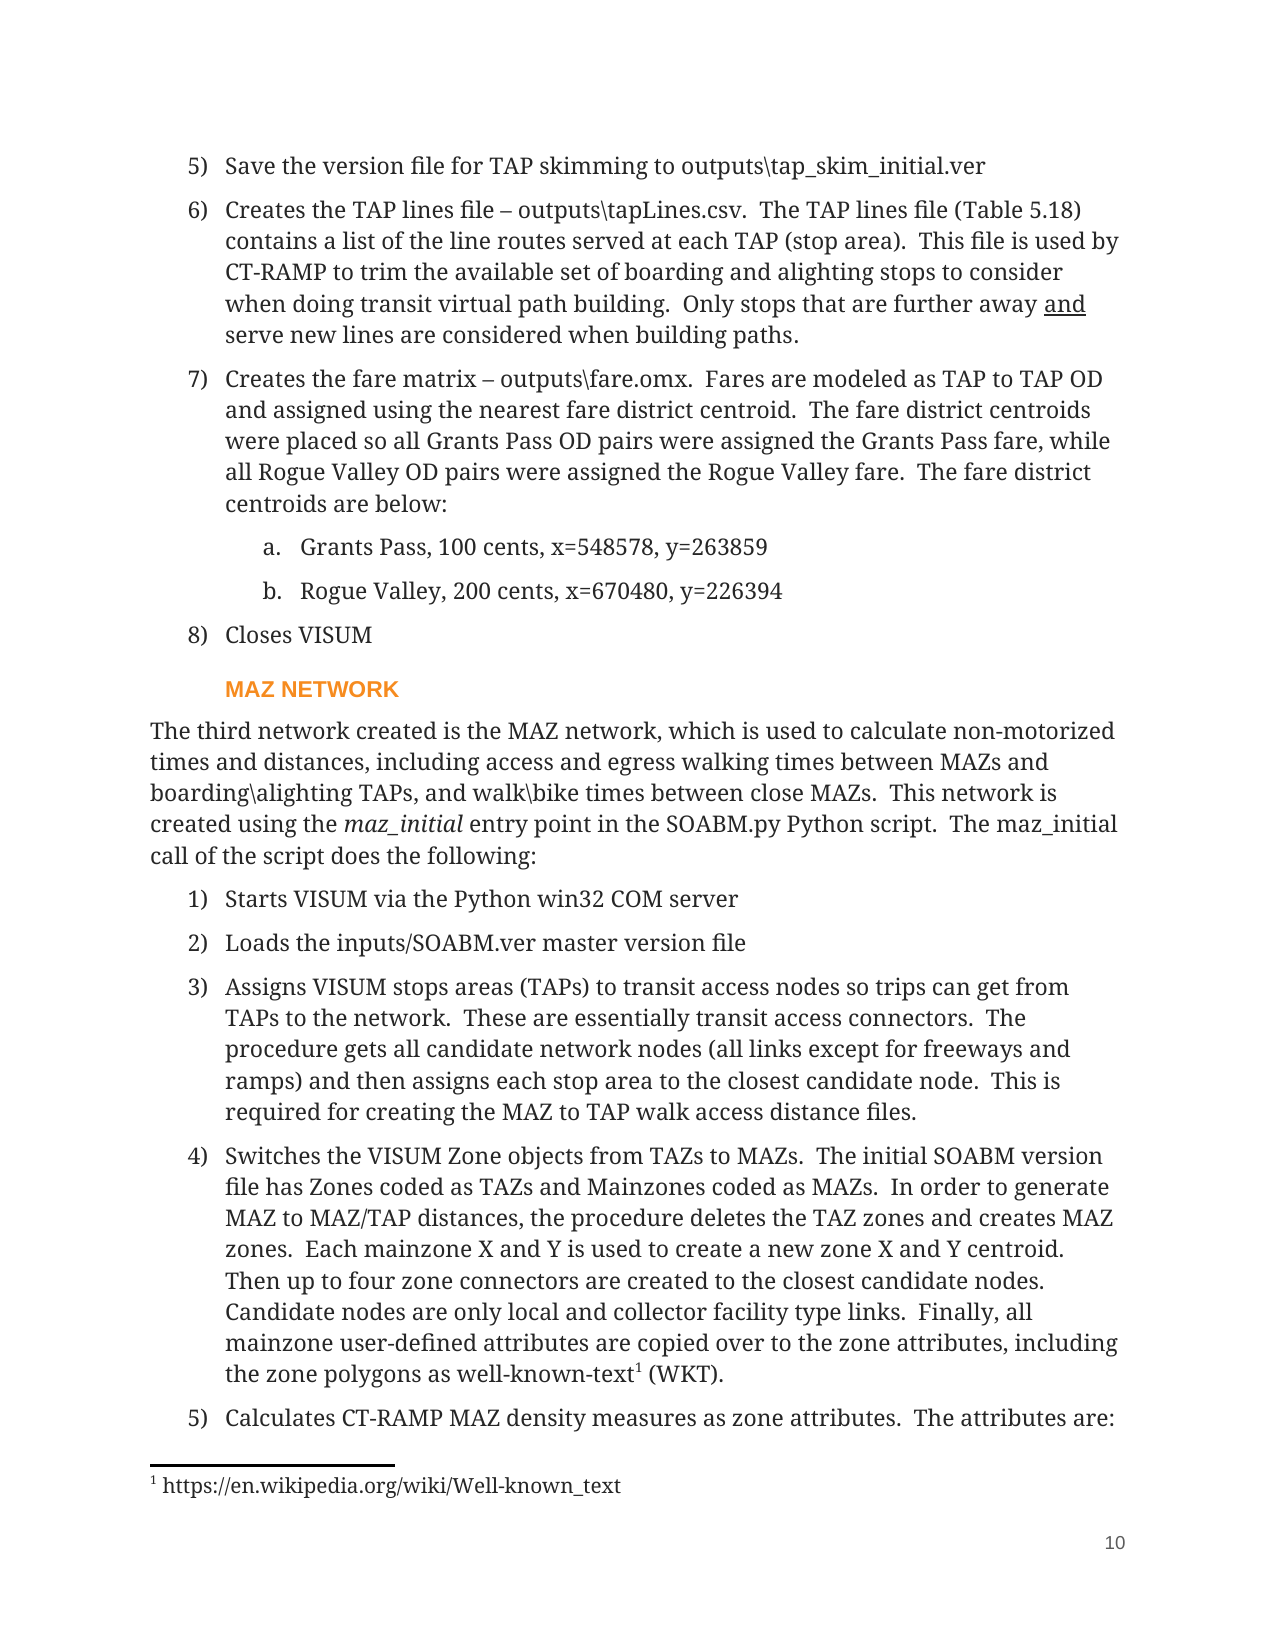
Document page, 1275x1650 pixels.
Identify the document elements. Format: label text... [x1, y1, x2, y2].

list Rogue Valley, 200 cents, x=670480, y=226394 [262, 575, 1125, 606]
list Creates the fare matrix – outputs\fare.omx. Fares are modeled as TAP to TAP OD and assigned using the nearest fare district centroid. The fare district centroids were placed so all Grants Pass OD pairs were assigned the Grants Pass fare, while all Rogue Valley OD pairs were assigned the Rogue Valley fare. The fare district centroids are below: [187, 362, 1125, 519]
text The third network created is the MAZ network, which is used to calculate non-motorized times and distances, including access and egress walking times between MAZs and boarding\alighting TAPs, and walk\bike times between close MAZs. This network is created using the maz_initial entry point in the SOABM.py Python script. The maz_initial call of the script does the following: [150, 714, 1125, 871]
list Loads the inputs/SOABM.ver master version file [187, 927, 1125, 958]
list Calculates CT-RAMP MAZ density measures as zone attributes. The attributes are: [187, 1402, 1125, 1433]
list Assigns VISUM stops areas (TAPs) to transit access nodes so trips can get from TAPs to the network. These are essentially transit access connectors. The procedure gets all candidate network nodes (all links except for freeways and ramps) and then assigns each stop area to the closest candidate node. This is required for creating the MAZ to TAP walk access distance files. [187, 971, 1125, 1127]
list Switches the VISUM Zone objects from TAZs to MAZs. The initial SOABM version file has Zones coded as TAZs and Mainzones coded as MAZs. In order to generate MAZ to MAZ/TAP distances, the procedure deletes the TAZ zones and creates MAZ zones. Each mainzone X and Y is used to create a new zone X and Y centroid. Then up to four zone connectors are created to the closest candidate nodes. Candidate nodes are only local and collector facility type links. Finally, all mainzone user-defined attributes are copied over to the zone attributes, including the zone polygons as well-known-text (WKT). [187, 1139, 1125, 1389]
subtitle MAZ Network [225, 671, 1125, 702]
list Starts VISUM via the Python win32 COM server [187, 883, 1125, 914]
list Closes VISUM [187, 619, 1125, 650]
list Save the version file for TAP skimming to outputs\tap_skim_initial.ver [187, 150, 1125, 181]
list Grants Pass, 100 cents, x=548578, y=263859 [262, 531, 1125, 562]
